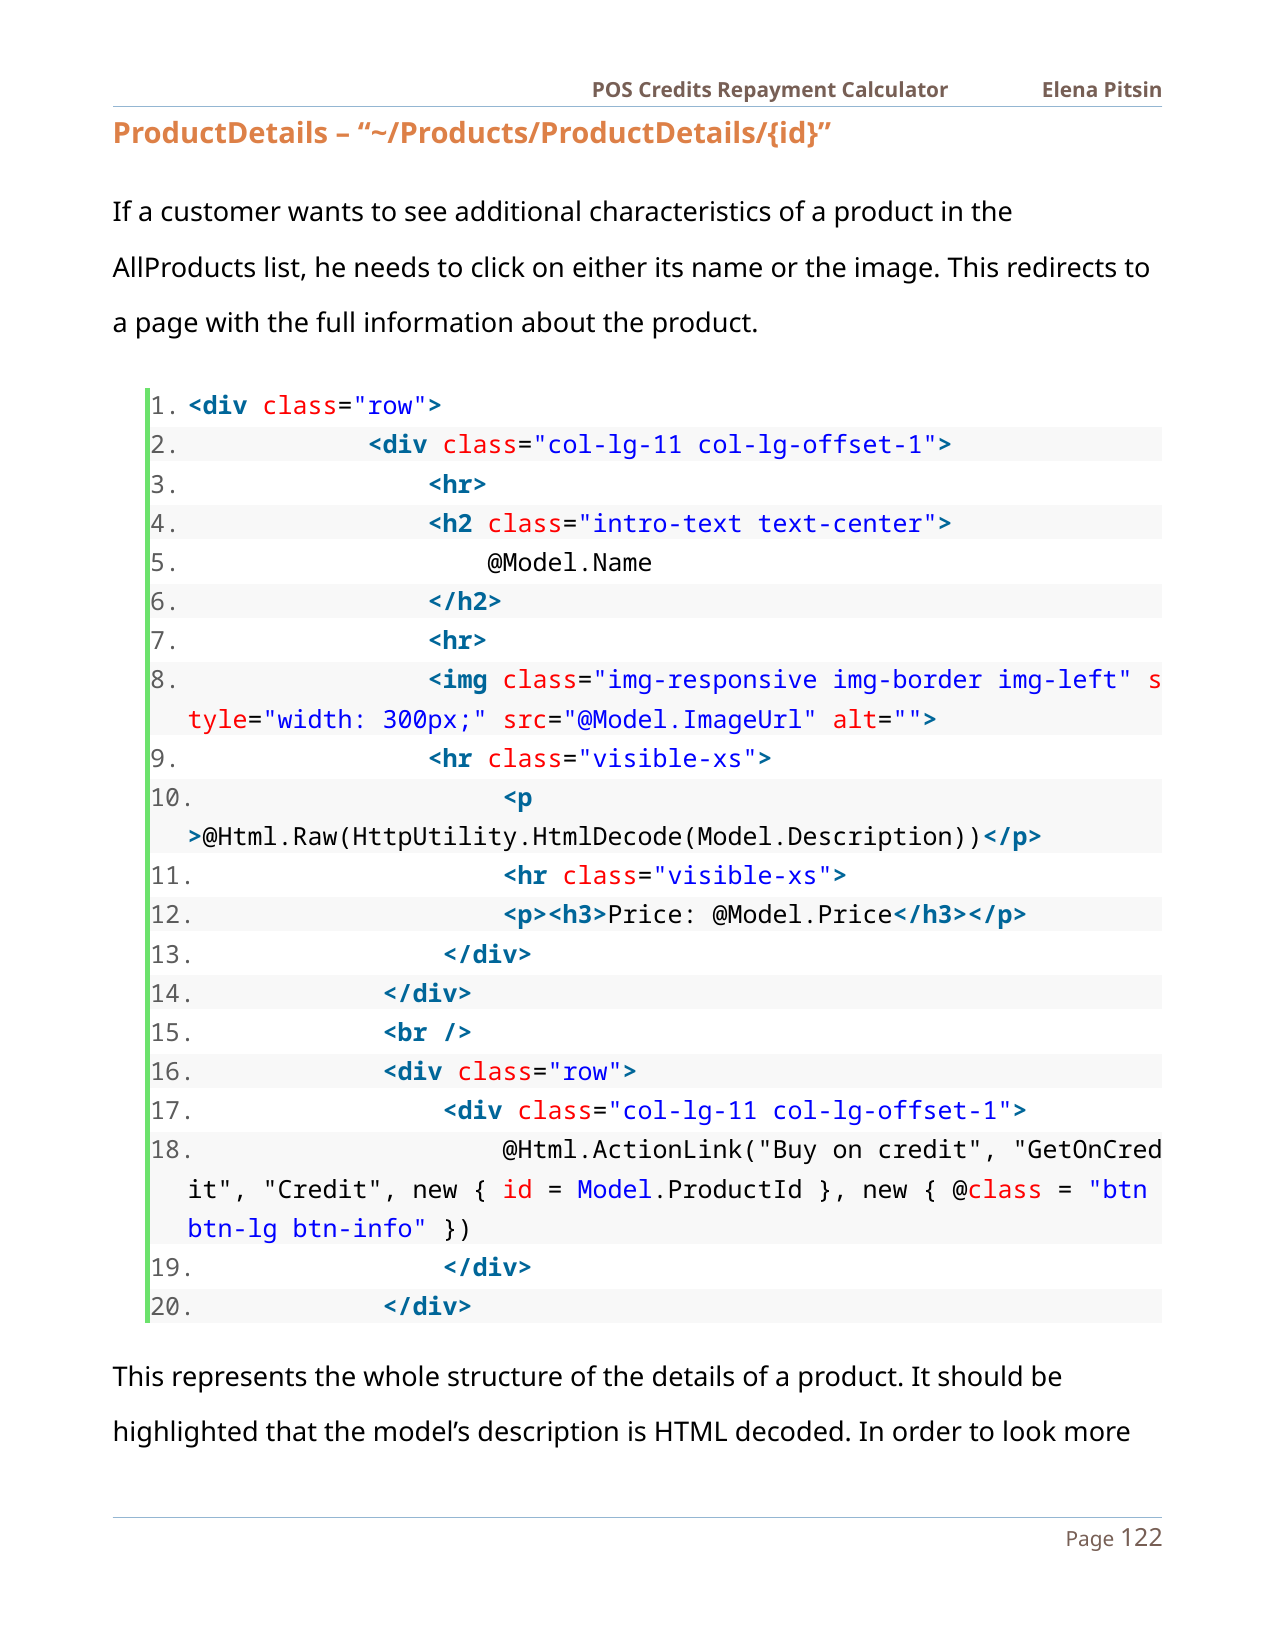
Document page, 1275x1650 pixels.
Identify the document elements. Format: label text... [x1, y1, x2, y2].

list </div> [150, 1249, 1162, 1284]
list <hr class="visible-xs"> [150, 740, 1162, 774]
list @Model.Name [150, 544, 1162, 579]
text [112, 1357, 1162, 1449]
text ProductDetails – “~/Products/ProductDetails/{id}” [112, 112, 1162, 152]
list <div class="col-lg-11 col-lg-offset-1"> [150, 427, 1162, 461]
list <hr> [150, 623, 1162, 657]
text If a customer wants to see additional characteristics of a product in the AllProducts list, he needs to click on either its name or the image. This redirects to a page with the full information about the product. [112, 193, 1162, 340]
list </div> [150, 1289, 1162, 1323]
list <h2 class="intro-text text-center"> [150, 505, 1162, 539]
list @Html.ActionLink("Buy on credit", "GetOnCredit", "Credit", new { id = Model.ProductId }, new { @class = "btn btn-lg btn-info" }) [150, 1132, 1162, 1244]
list <p>@Html.Raw(HttpUtility.HtmlDecode(Model.Description))</p> [150, 779, 1162, 853]
list <p><h3>Price: @Model.Price</h3></p> [150, 897, 1162, 931]
list <br /> [150, 1014, 1162, 1049]
list <div class="col-lg-11 col-lg-offset-1"> [150, 1093, 1162, 1127]
list <div class="row"> [150, 388, 1162, 422]
list <hr class="visible-xs"> [150, 858, 1162, 892]
list <img class="img-responsive img-border img-left" style="width: 300px;" src="@Model.ImageUrl" alt=""> [150, 662, 1162, 735]
list <hr> [150, 466, 1162, 500]
list </h2> [150, 584, 1162, 618]
list <div class="row"> [150, 1054, 1162, 1088]
list </div> [150, 936, 1162, 970]
list </div> [150, 975, 1162, 1009]
